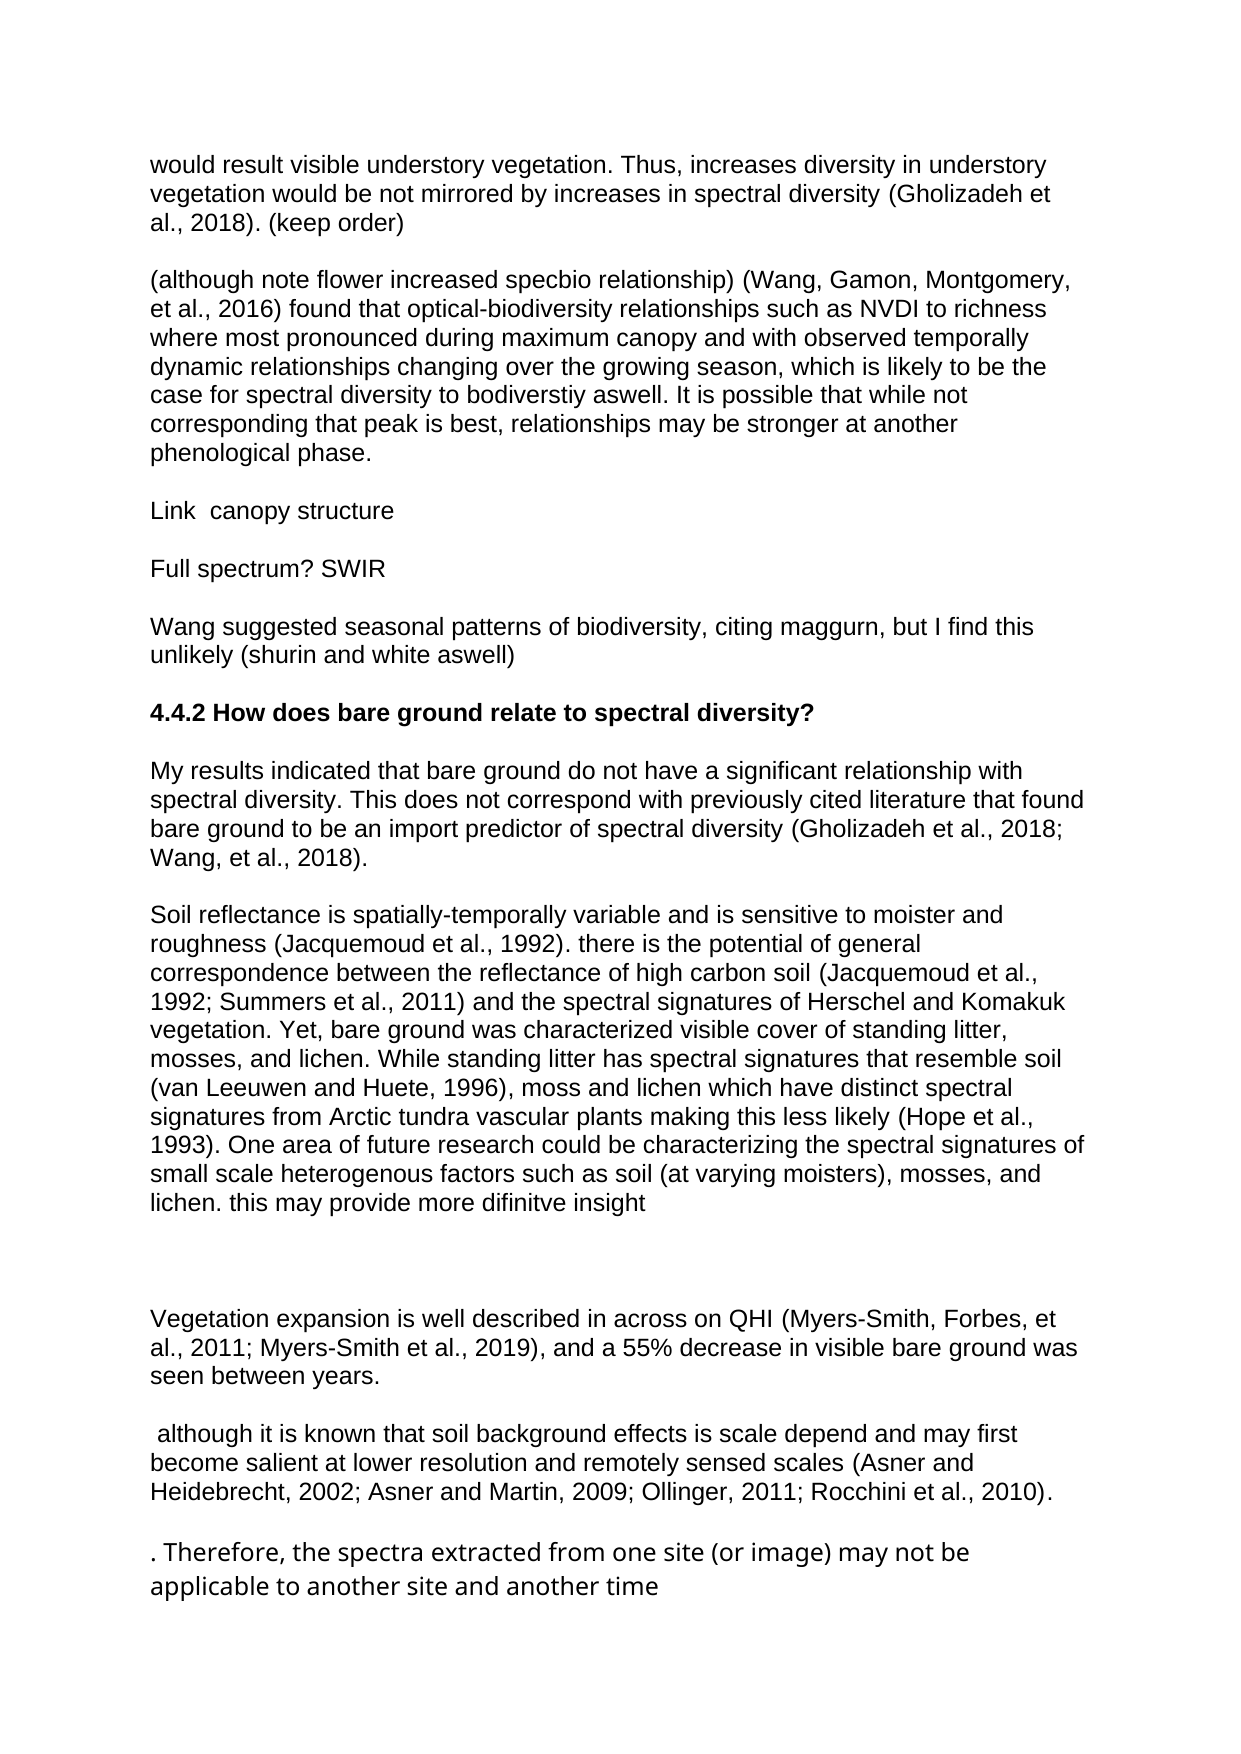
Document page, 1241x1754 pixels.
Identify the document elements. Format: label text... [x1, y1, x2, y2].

text Vegetation expansion is well described in across on QHI (Myers-Smith, Forbes, et al., 2011; Myers‐Smith et al., 2019), and a 55% decrease in visible bare ground was seen between years. [150, 1304, 1090, 1390]
text (although note flower increased specbio relationship) (Wang, Gamon, Montgomery, et al., 2016) found that optical-biodiversity relationships such as NVDI to richness where most pronounced during maximum canopy and with observed temporally dynamic relationships changing over the growing season, which is likely to be the case for spectral diversity to bodiverstiy aswell. It is possible that while not corresponding that peak is best, relationships may be stronger at another phenological phase. [150, 265, 1090, 467]
text . Therefore, the spectra extracted from one site (or image) may not be applicable to another site and another time [150, 1534, 1090, 1603]
text My results indicated that bare ground do not have a significant relationship with spectral diversity. This does not correspond with previously cited literature that found bare ground to be an import predictor of spectral diversity (Gholizadeh et al., 2018; Wang, et al., 2018). [150, 756, 1090, 871]
text Link canopy structure [150, 496, 1090, 524]
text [150, 150, 1090, 236]
text Full spectrum? SWIR [150, 554, 1090, 582]
text Wang suggested seasonal patterns of biodiversity, citing maggurn, but I find this unlikely (shurin and white aswell) [150, 612, 1090, 669]
text Soil reflectance is spatially-temporally variable and is sensitive to moister and roughness (Jacquemoud et al., 1992). there is the potential of general correspondence between the reflectance of high carbon soil (Jacquemoud et al., 1992; Summers et al., 2011) and the spectral signatures of Herschel and Komakuk vegetation. Yet, bare ground was characterized visible cover of standing litter, mosses, and lichen. While standing litter has spectral signatures that resemble soil (van Leeuwen and Huete, 1996), moss and lichen which have distinct spectral signatures from Arctic tundra vascular plants making this less likely (Hope et al., 1993). One area of future research could be characterizing the spectral signatures of small scale heterogenous factors such as soil (at varying moisters), mosses, and lichen. this may provide more difinitve insight [150, 900, 1090, 1217]
text 4.4.2 How does bare ground relate to spectral diversity? [150, 698, 1090, 727]
text although it is known that soil background effects is scale depend and may first become salient at lower resolution and remotely sensed scales (Asner and Heidebrecht, 2002; Asner and Martin, 2009; Ollinger, 2011; Rocchini et al., 2010). [150, 1419, 1090, 1505]
